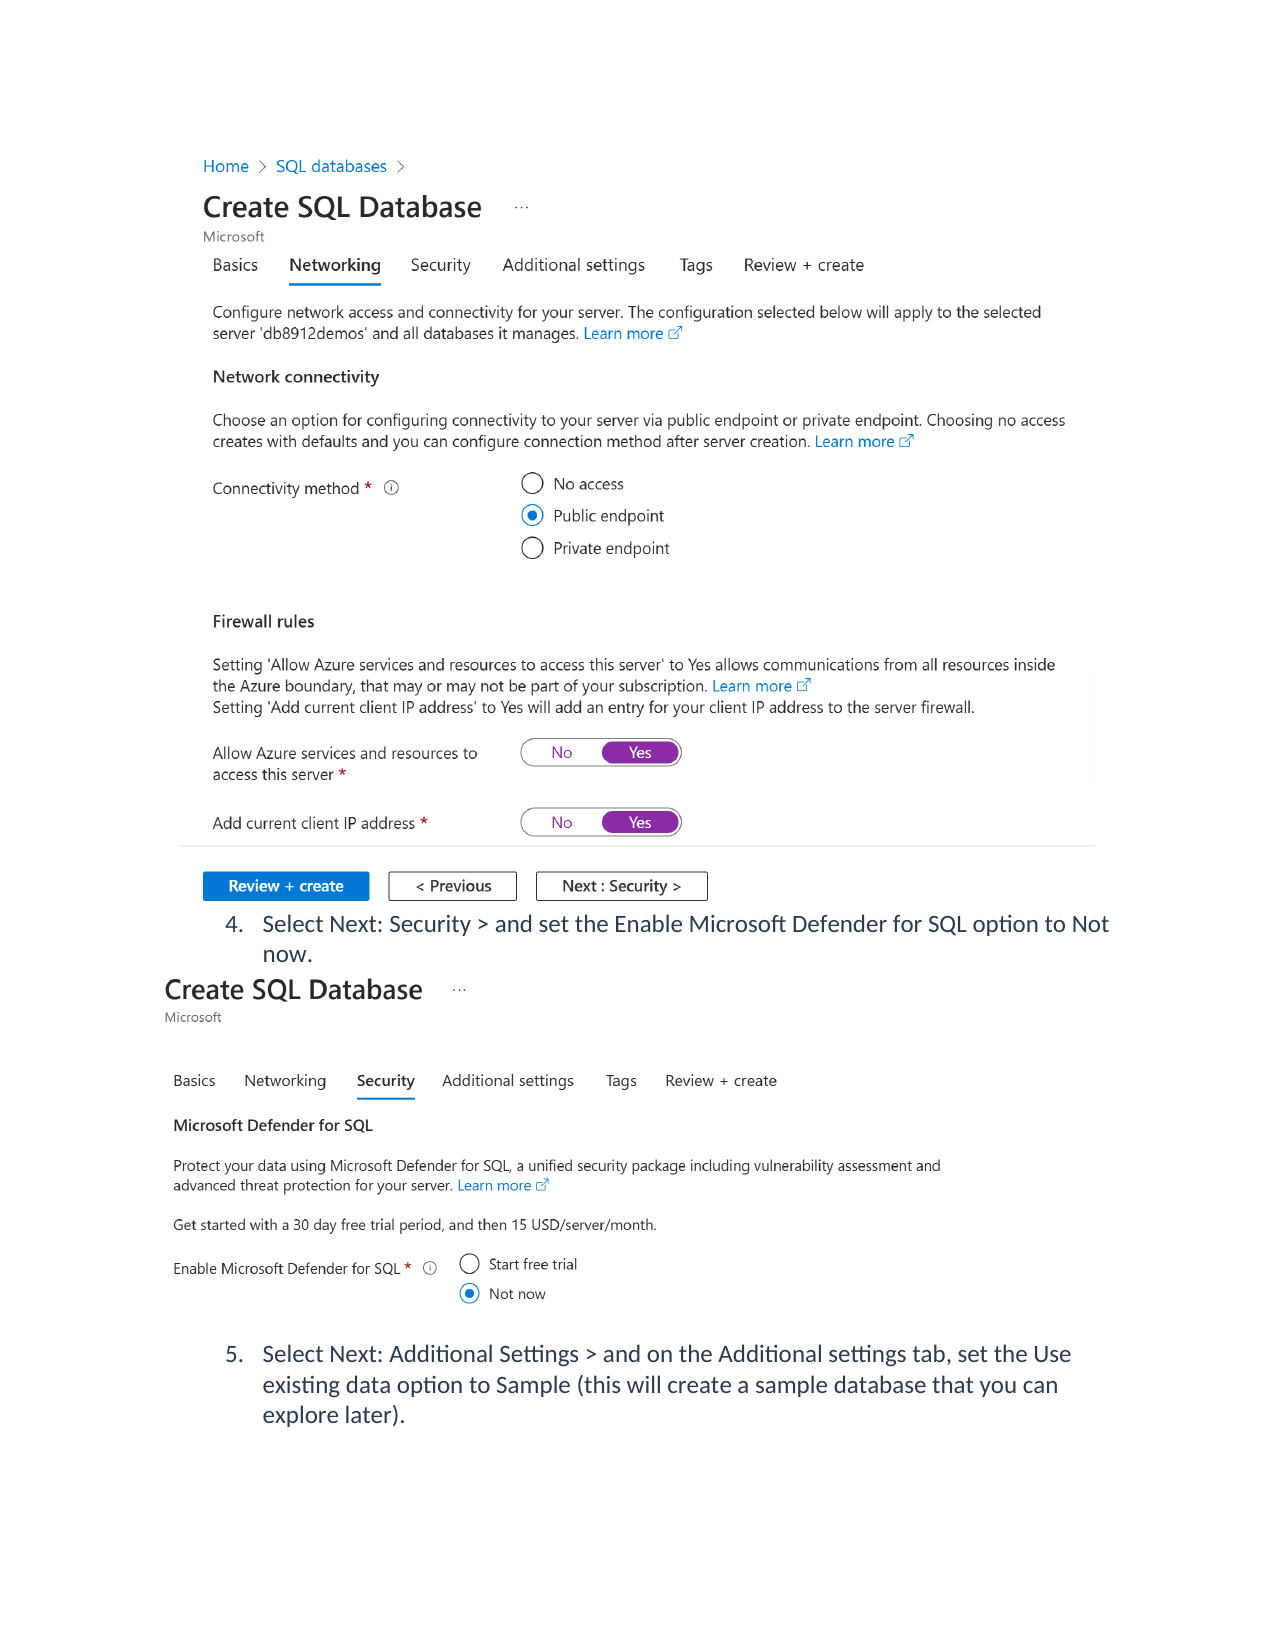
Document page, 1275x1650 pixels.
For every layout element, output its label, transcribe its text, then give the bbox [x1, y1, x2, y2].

picture [150, 968, 965, 1339]
picture [179, 150, 1096, 908]
list Select Next: Security > and set the Enable Microsoft Defender for SQL option to Not now. [225, 908, 1125, 969]
list Select Next: Additional Settings > and on the Additional settings tab, set the Use existing data option to Sample (this will create a sample database that you can explore later). [225, 1338, 1125, 1430]
